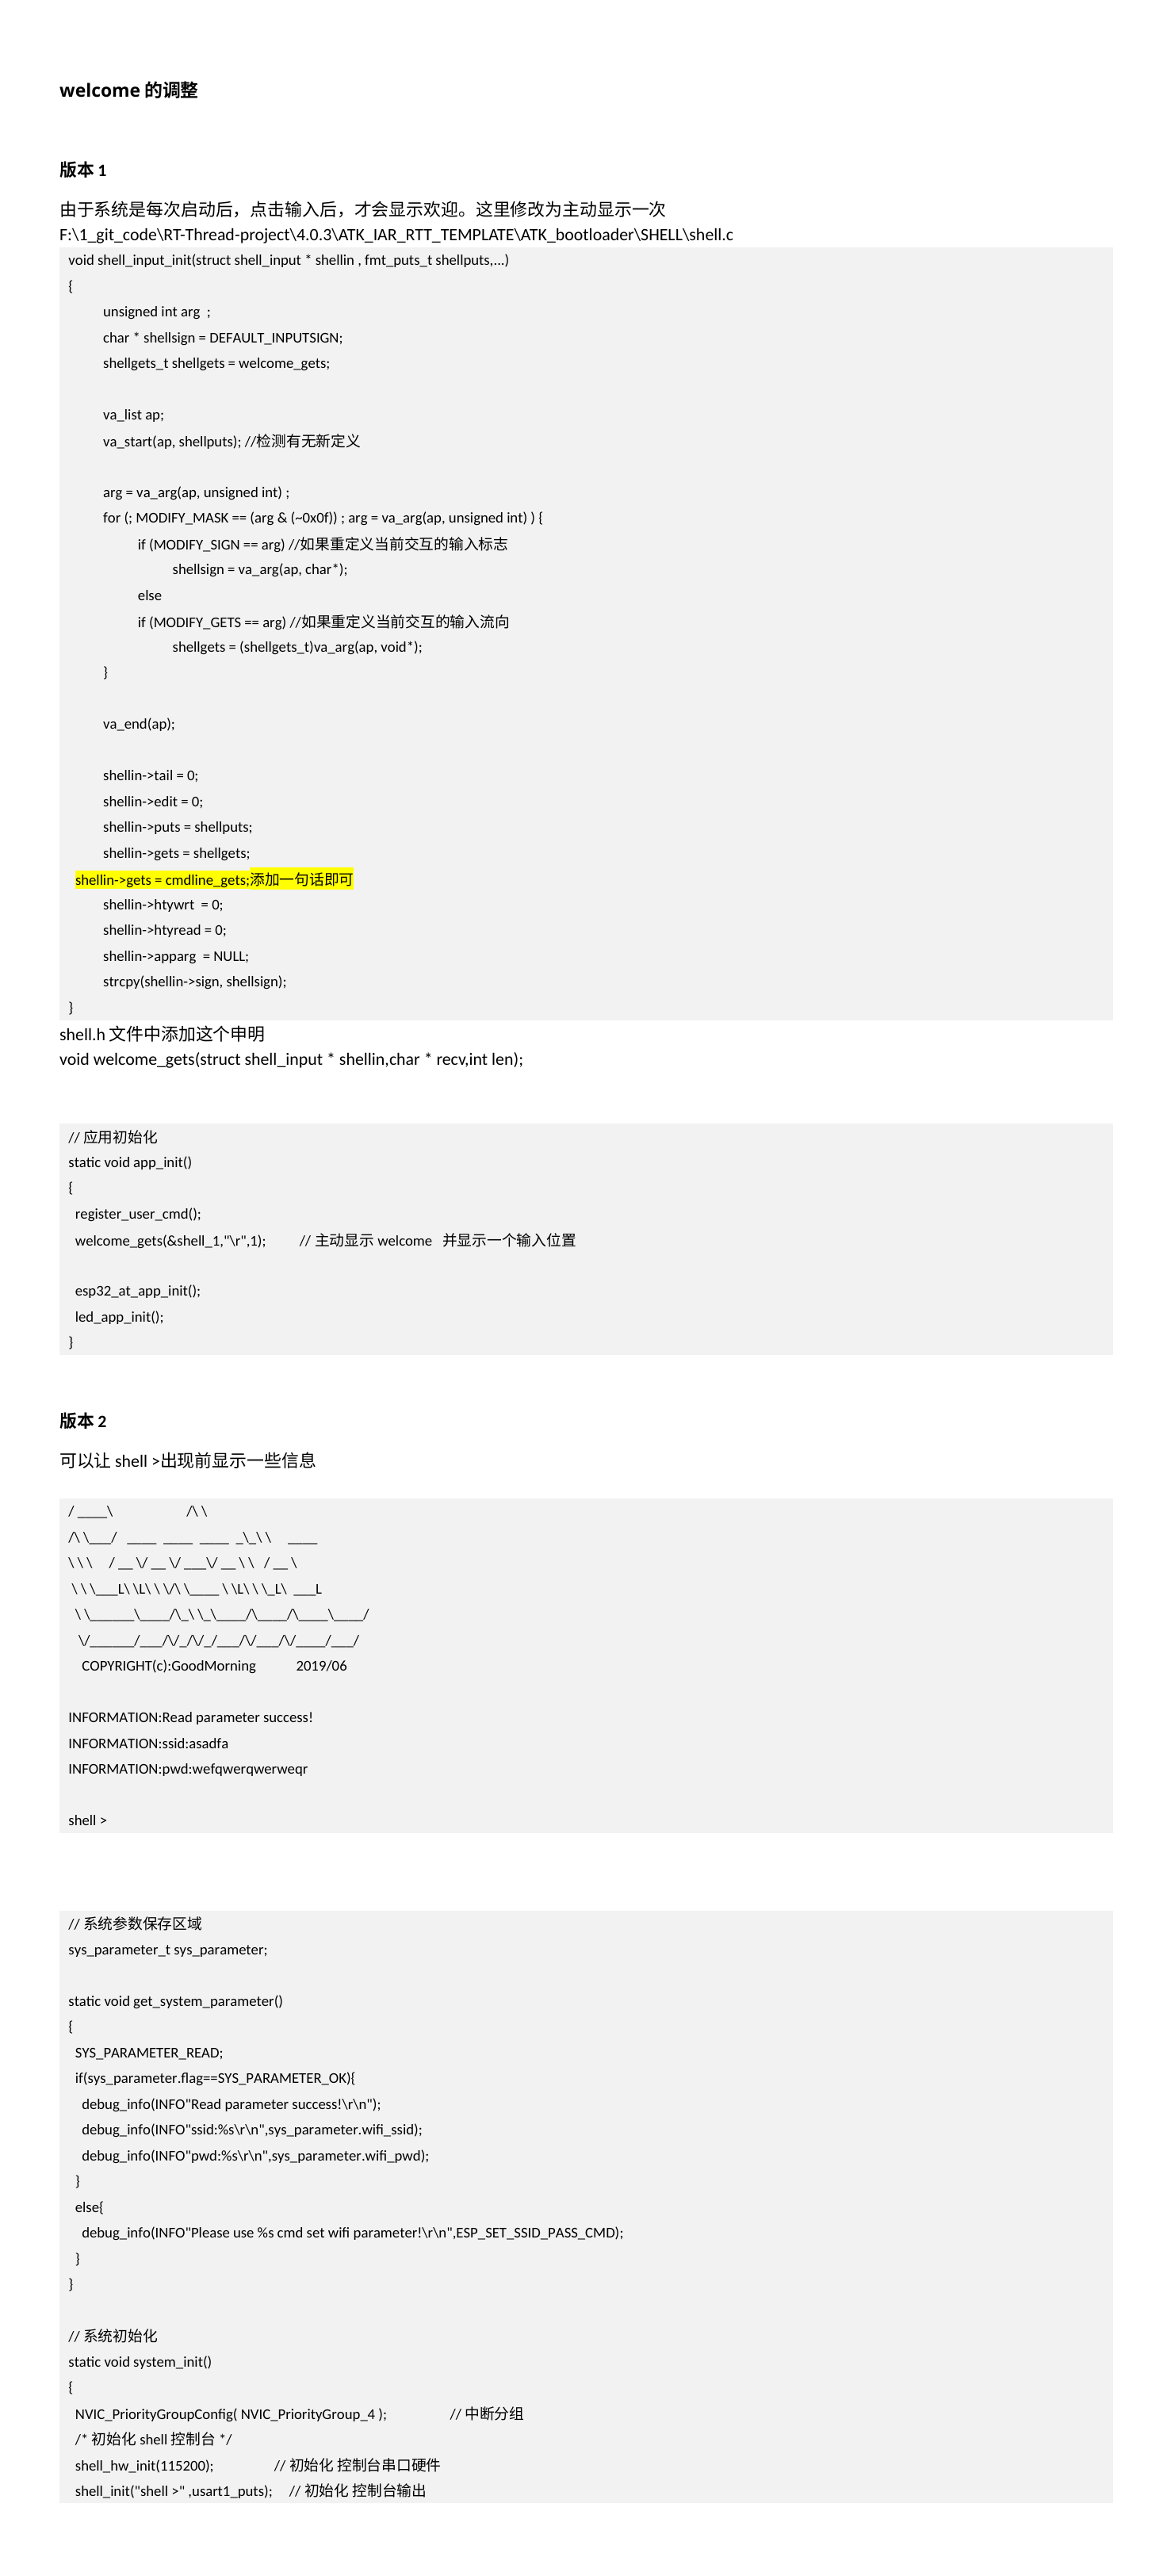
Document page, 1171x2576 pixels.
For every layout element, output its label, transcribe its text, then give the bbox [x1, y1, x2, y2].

text shell.h文件中添加这个申明 [59, 1020, 1111, 1046]
text void welcome_gets(struct shell_input * shellin,char * recv,int len); [59, 1046, 1111, 1072]
text 由于系统是每次启动后，点击输入后，才会显示欢迎。这里修改为主动显示一次 [59, 196, 1111, 221]
subtitle welcome的调整 [59, 63, 1111, 115]
subtitle 版本1 [59, 156, 1111, 182]
text F:\1_git_code\RT-Thread-project\4.0.3\ATK_IAR_RTT_TEMPLATE\ATK_bootloader\SHELL\shell.c [59, 221, 1111, 247]
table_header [59, 1911, 1113, 2503]
subtitle 版本2 [59, 1407, 1111, 1433]
table_header // 应用初始化 static void app_init() { register_user_cmd(); welcome_gets(&shell_1,"\r",1); // 主动显示 welcome 并显示一个输入位置 esp32_at_app_init(); led_app_init(); } [59, 1123, 1113, 1355]
text 可以让shell >出现前显示一些信息 [59, 1446, 1111, 1472]
table_header void shell_input_init(struct shell_input * shellin , fmt_puts_t shellputs,...) { unsigned int arg ; char * shellsign = DEFAULT_INPUTSIGN; shellgets_t shellgets = welcome_gets; va_list ap; va_start(ap, shellputs); //检测有无新定义 arg = va_arg(ap, unsigned int) ; for (; MODIFY_MASK == (arg & (~0x0f)) ; arg = va_arg(ap, unsigned int) ) { if (MODIFY_SIGN == arg) //如果重定义当前交互的输入标志 shellsign = va_arg(ap, char*); else if (MODIFY_GETS == arg) //如果重定义当前交互的输入流向 shellgets = (shellgets_t)va_arg(ap, void*); } va_end(ap); shellin->tail = 0; shellin->edit = 0; shellin->puts = shellputs; shellin->gets = shellgets; shellin->gets = cmdline_gets;添加一句话即可 shellin->htywrt = 0; shellin->htyread = 0; shellin->apparg = NULL; strcpy(shellin->sign, shellsign); } [59, 247, 1113, 1020]
table_header / ____\ /\ \ /\ \___/ ____ ____ ____ _\_\ \ ____ \ \ \ / __ \/ __ \/ ___\/ __ \ \ / __ \ \ \ \___L\ \L\ \ \/\ \____ \ \L\ \ \_L\ ___L \ \______\____/\_\ \_\____/\____/\____\____/ \/______/___/\/_/\/_/___/\/___/\/____/___/ COPYRIGHT(c):GoodMorning 2019/06 INFORMATION:Read parameter success! INFORMATION:ssid:asadfa INFORMATION:pwd:wefqwerqwerweqr shell > [59, 1499, 1113, 1833]
